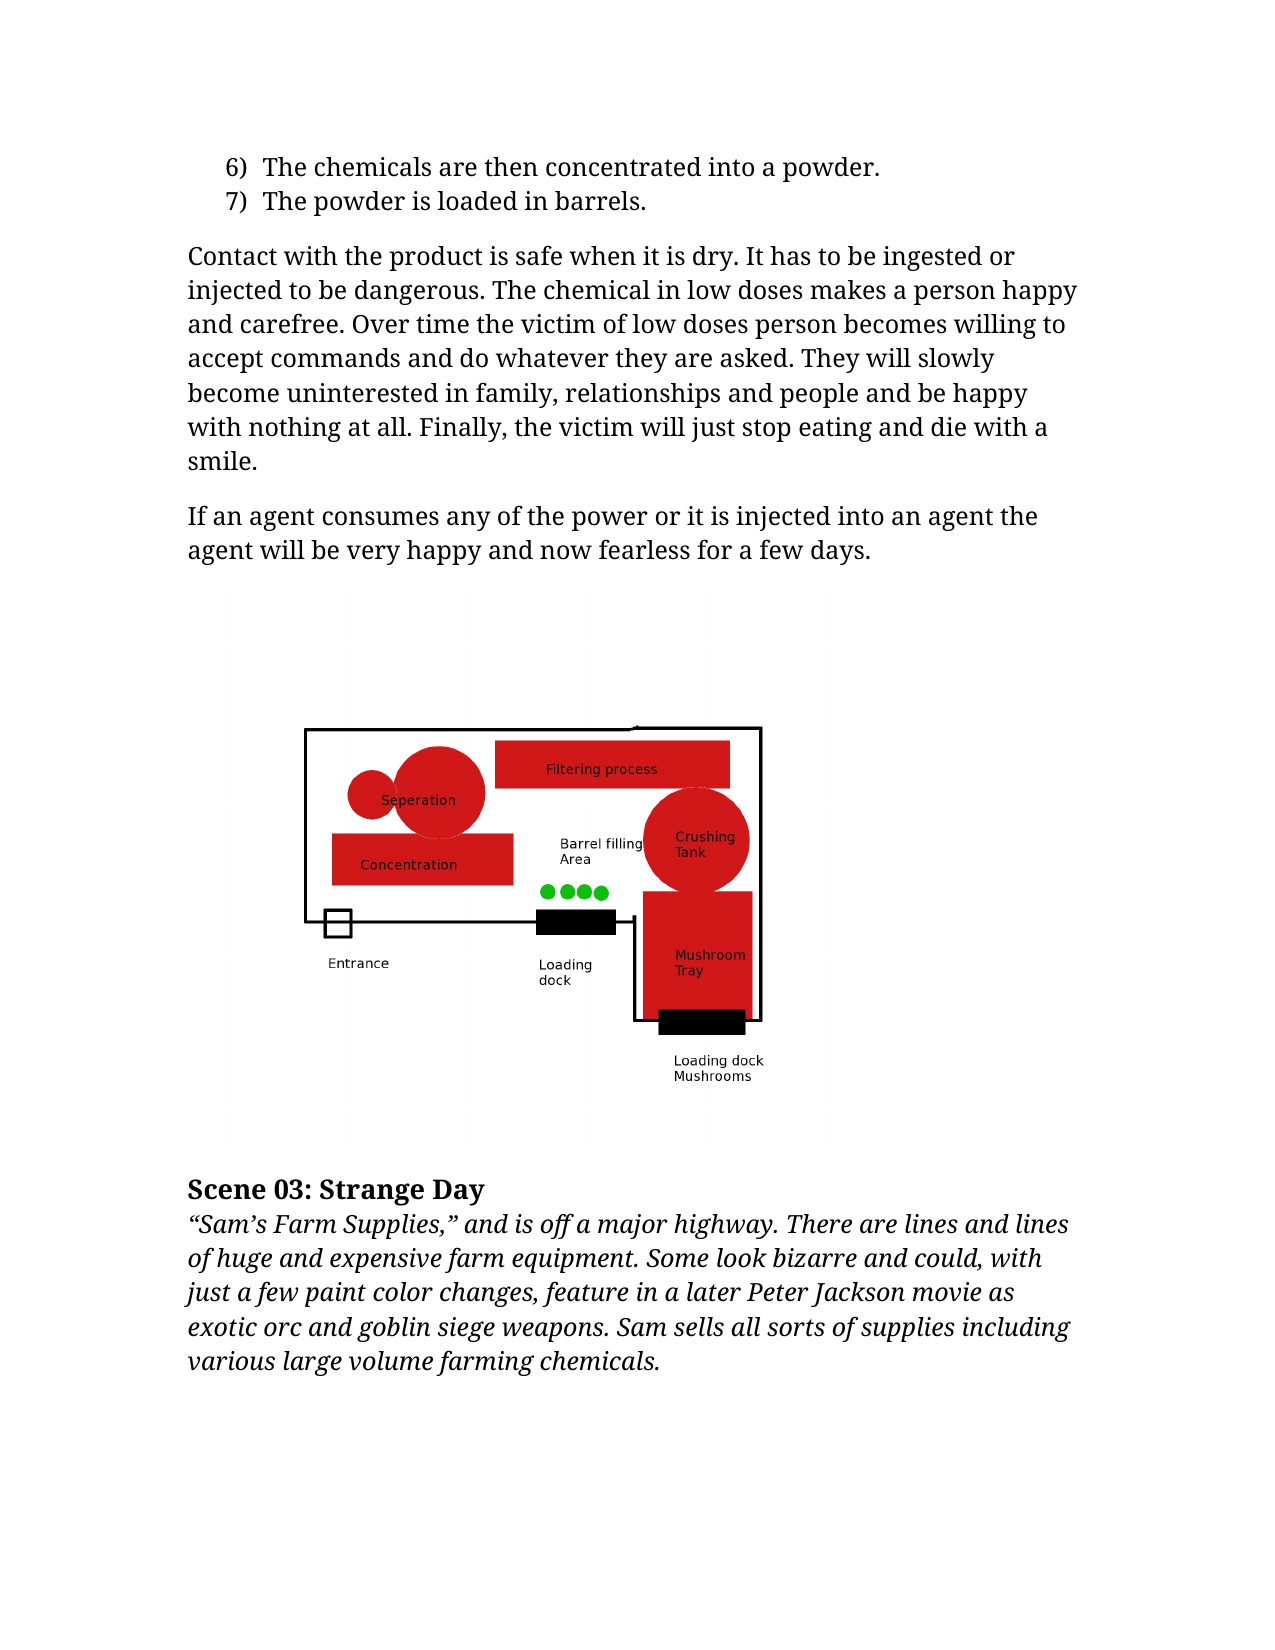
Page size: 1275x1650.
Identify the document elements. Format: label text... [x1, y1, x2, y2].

list The chemicals are then concentrated into a powder. [225, 150, 1087, 184]
picture [187, 587, 937, 1150]
text If an agent consumes any of the power or it is injected into an agent the agent will be very happy and now fearless for a few days. [187, 498, 1087, 566]
subtitle Scene 03: Strange Day [187, 1170, 1087, 1207]
text “Sam’s Farm Supplies,” and is off a major highway. There are lines and lines of huge and expensive farm equipment. Some look bizarre and could, with just a few paint color changes, feature in a later Peter Jackson movie as exotic orc and goblin siege weapons. Sam sells all sorts of supplies including various large volume farming chemicals. [187, 1207, 1087, 1377]
text Contact with the product is safe when it is dry. It has to be ingested or injected to be dangerous. The chemical in low doses makes a person happy and carefree. Over time the victim of low doses person becomes willing to accept commands and do whatever they are asked. They will slowly become uninterested in family, relationships and people and be happy with nothing at all. Finally, the victim will just stop eating and die with a smile. [187, 239, 1087, 477]
list The powder is loaded in barrels. [225, 184, 1087, 218]
